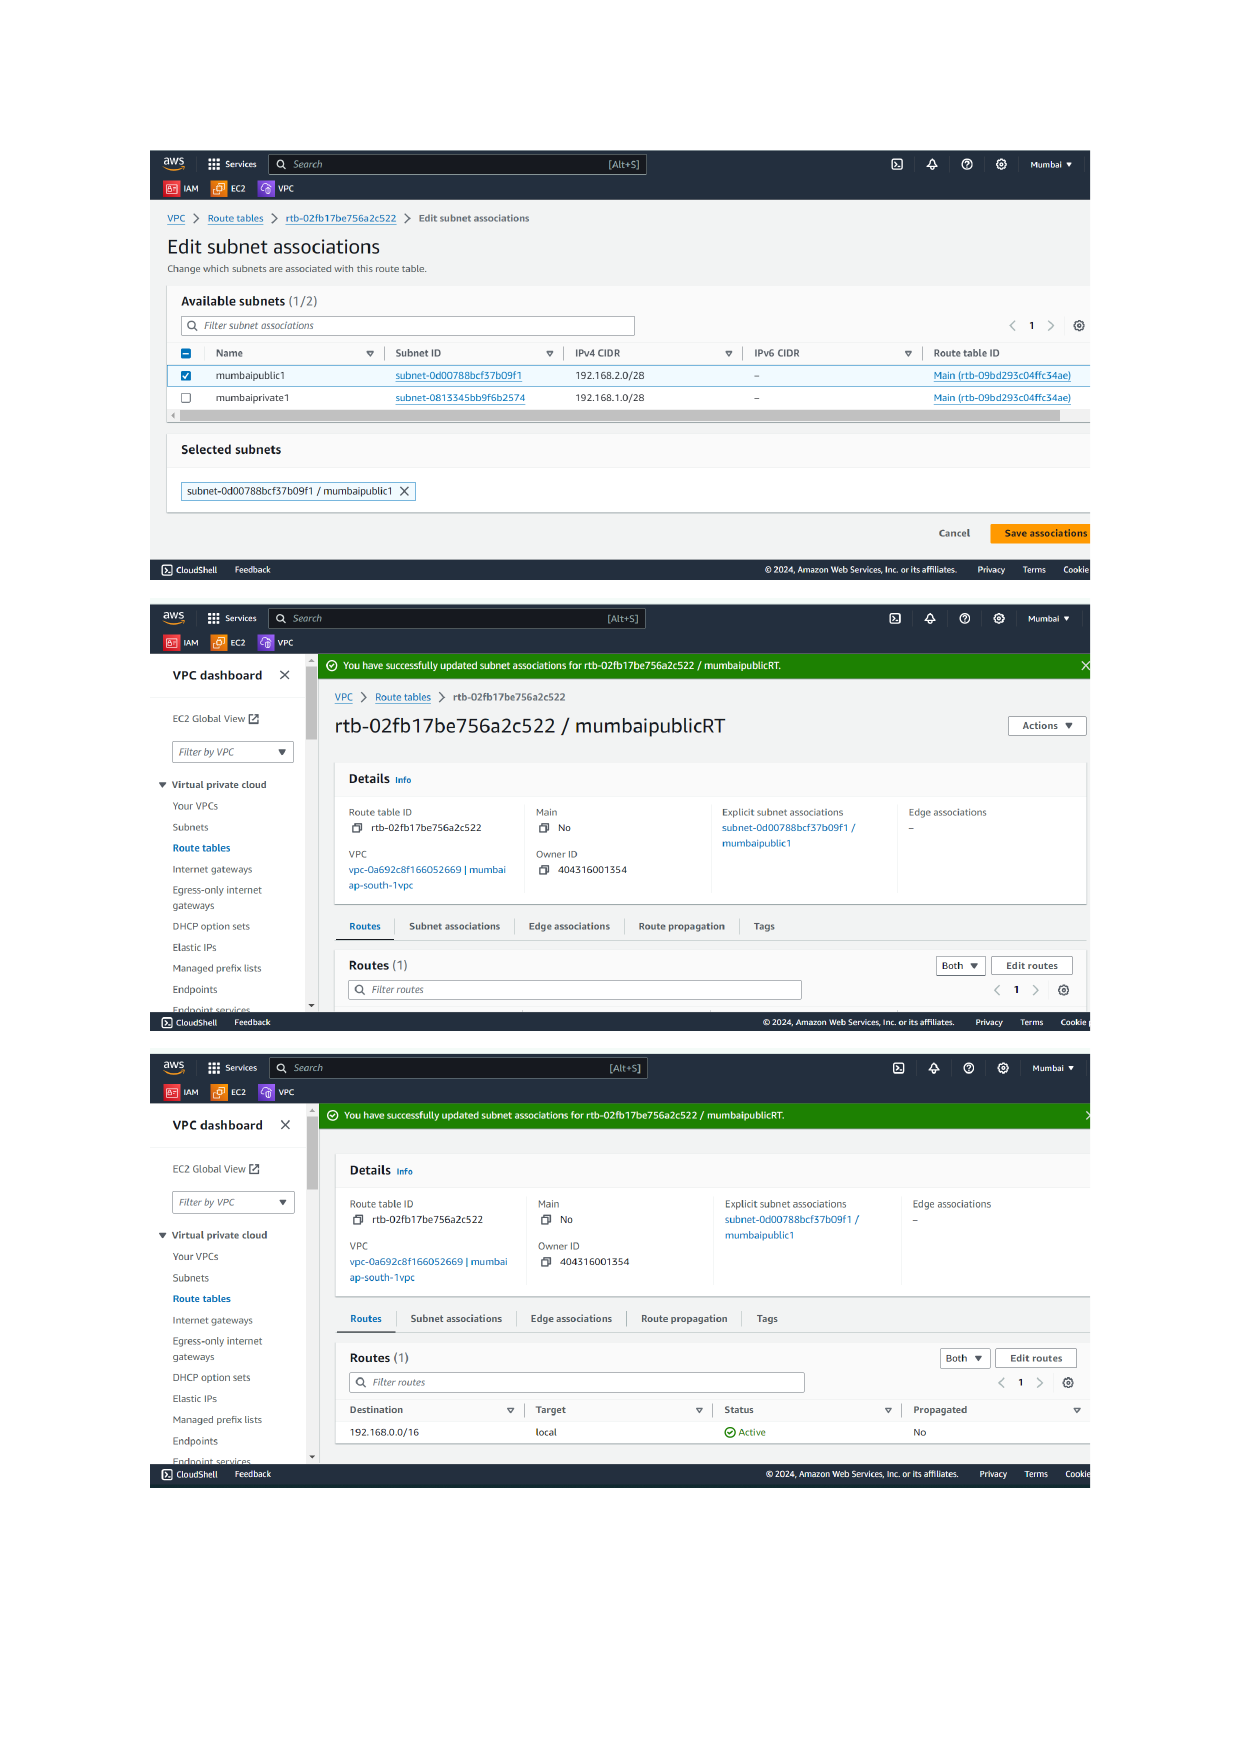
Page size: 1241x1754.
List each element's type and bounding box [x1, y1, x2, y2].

picture [150, 150, 1091, 580]
picture [150, 598, 1091, 1031]
picture [150, 1048, 1091, 1488]
